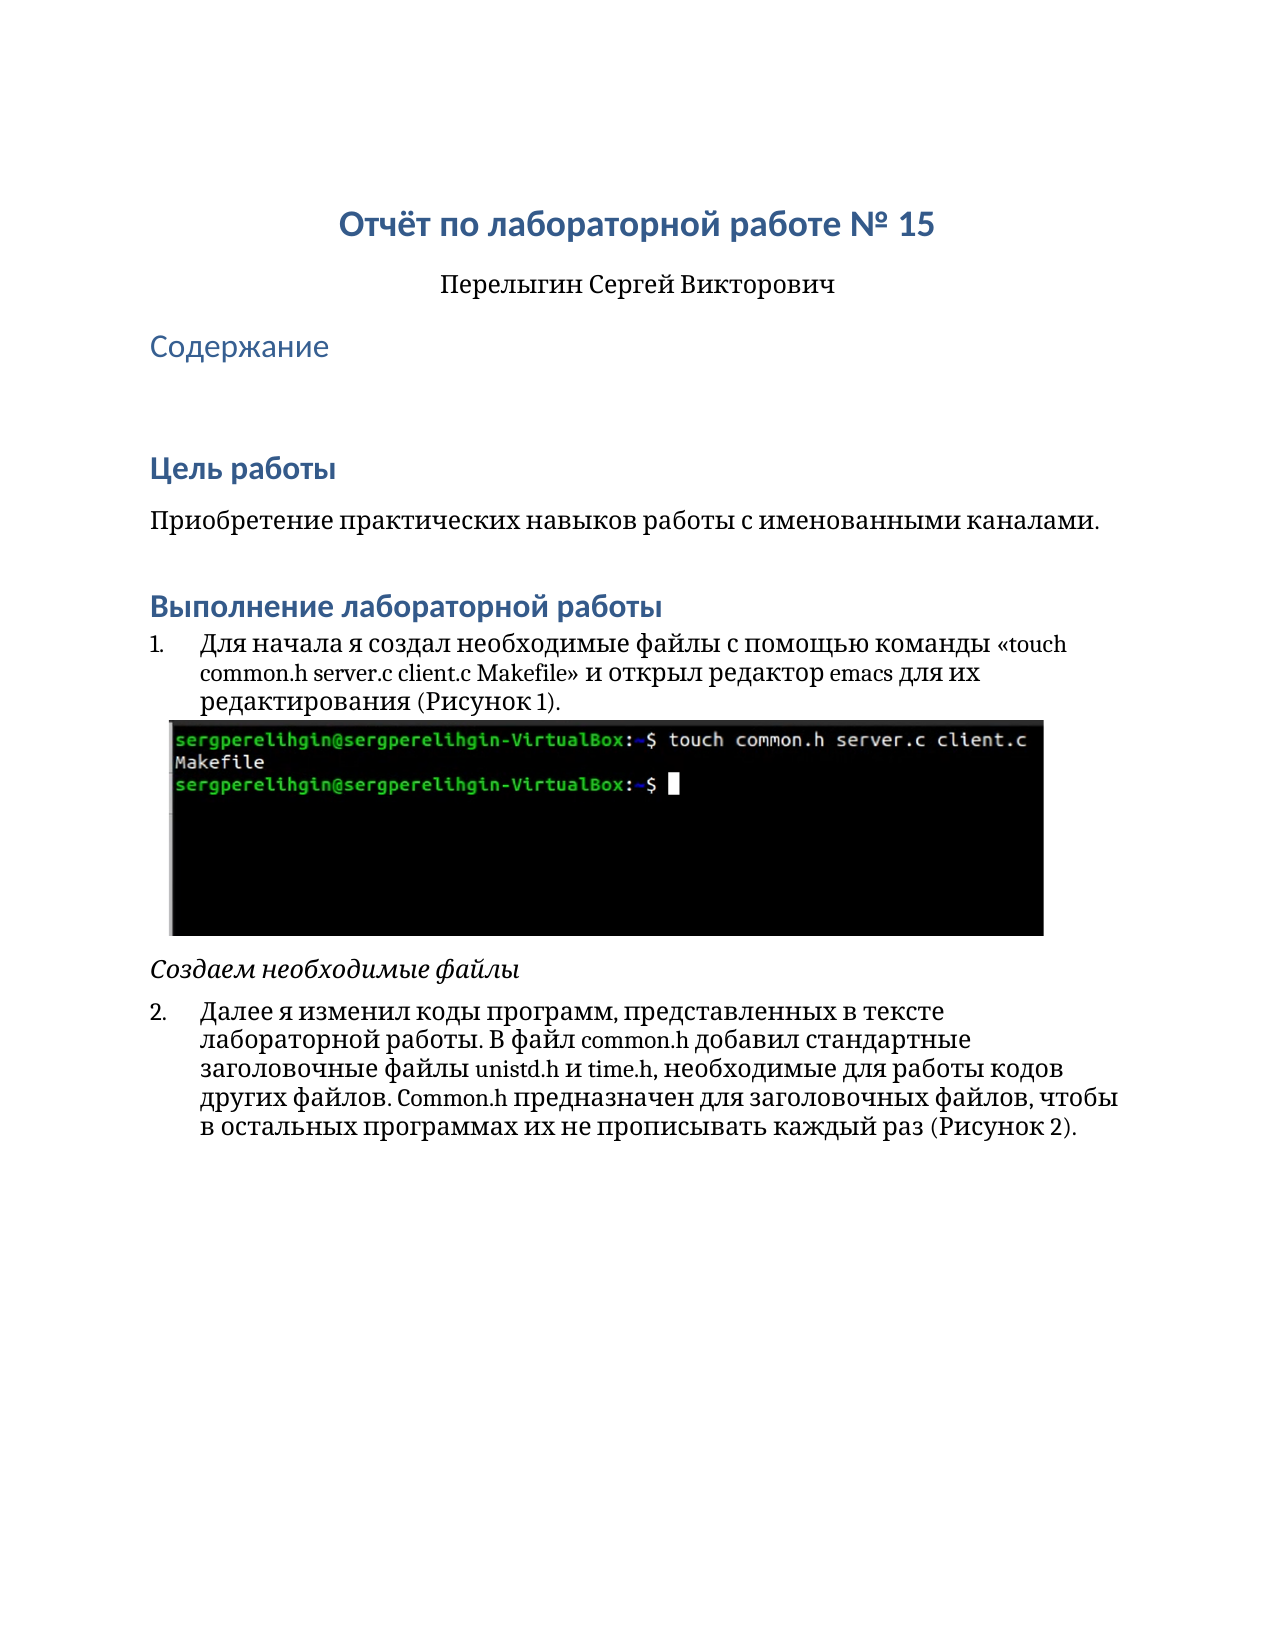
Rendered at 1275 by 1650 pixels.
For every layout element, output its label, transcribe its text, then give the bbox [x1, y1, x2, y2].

text Приобретение практических навыков работы с именованными каналами. [150, 507, 1125, 536]
subtitle Цель работы [150, 447, 1125, 488]
picture [168, 720, 1044, 936]
title Отчёт по лабораторной работе № 15 [150, 200, 1125, 246]
list Для начала я создал необходимые файлы с помощью команды «touch common.h server.c client.c Makefile» и открыл редактор emacs для их редактирования (Рисунок 1). [150, 630, 1125, 716]
list Далее я изменил коды программ, представленных в тексте лабораторной работы. В файл common.h добавил стандартные заголовочные файлы unistd.h и time.h, необходимые для работы кодов других файлов. Common.h предназначен для заголовочных файлов, чтобы в остальных программах их не прописывать каждый раз (Рисунок 2). [150, 998, 1125, 1141]
text Перелыгин Сергей Викторович [150, 271, 1125, 299]
text Создаем необходимые файлы [150, 956, 1125, 985]
subtitle Выполнение лабораторной работы [150, 586, 1125, 626]
